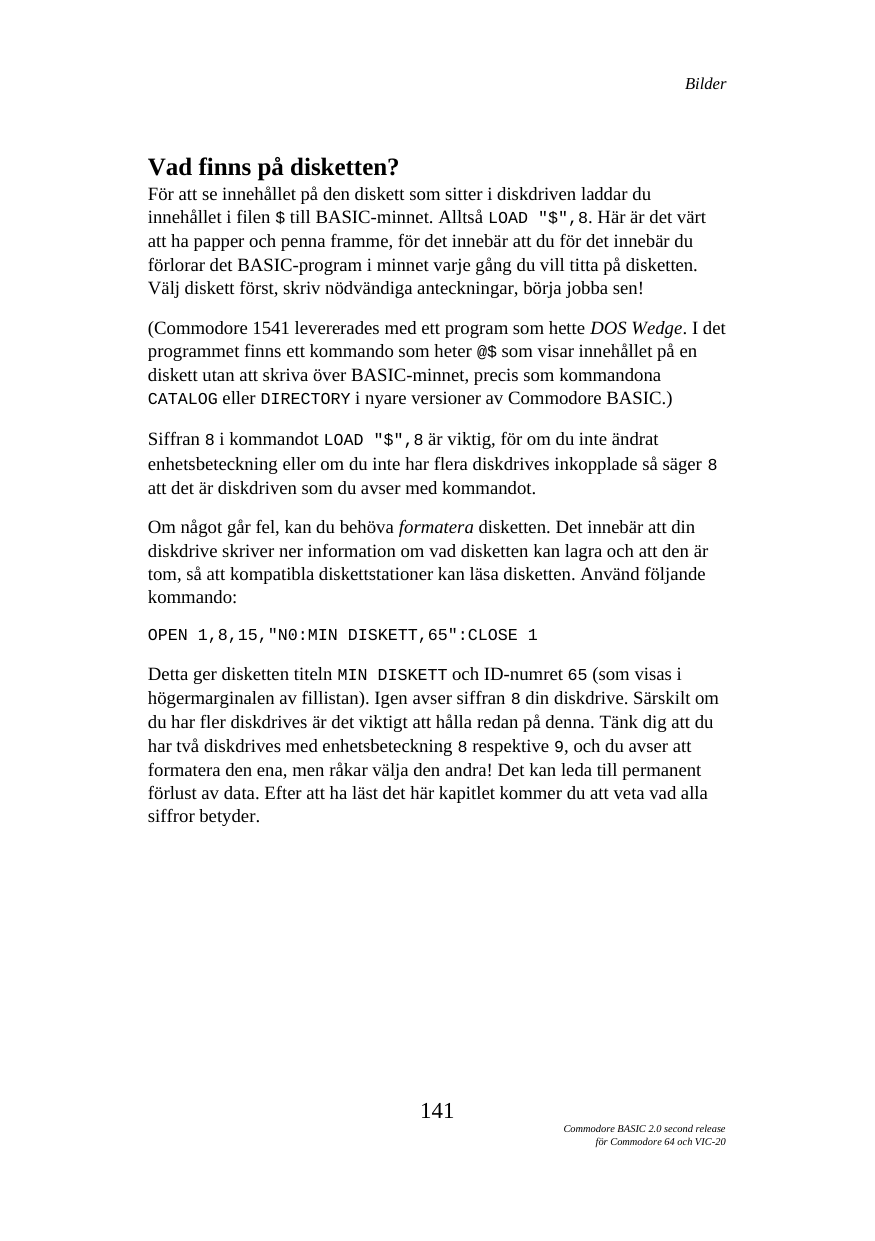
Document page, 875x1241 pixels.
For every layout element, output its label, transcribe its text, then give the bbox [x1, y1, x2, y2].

subtitle Vad finns på disketten? [148, 152, 726, 181]
text För att se innehållet på den diskett som sitter i diskdriven laddar du innehållet i filen $ till BASIC-minnet. Alltså LOAD "$",8. Här är det värt att ha papper och penna framme, för det innebär att du för det innebär du förlorar det BASIC-program i minnet varje gång du vill titta på disketten. Välj diskett först, skriv nödvändiga anteckningar, börja jobba sen! [148, 183, 726, 298]
text Detta ger disketten titeln MIN DISKETT och ID-numret 65 (som visas i högermarginalen av fillistan). Igen avser siffran 8 din diskdrive. Särskilt om du har fler diskdrives är det viktigt att hålla redan på denna. Tänk dig att du har två diskdrives med enhetsbeteckning 8 respektive 9, och du avser att formatera den ena, men råkar välja den andra! Det kan leda till permanent förlust av data. Efter att ha läst det här kapitlet kommer du att veta vad alla siffror betyder. [148, 663, 726, 827]
text Om något går fel, kan du behöva formatera disketten. Det innebär att din diskdrive skriver ner information om vad disketten kan lagra och att den är tom, så att kompatibla diskettstationer kan läsa disketten. Använd följande kommando: [148, 516, 726, 608]
text OPEN 1,8,15,"N0:MIN DISKETT,65":CLOSE 1 [148, 626, 726, 645]
text (Commodore 1541 levererades med ett program som hette DOS Wedge. I det programmet finns ett kommando som heter @$ som visar innehållet på en diskett utan att skriva över BASIC-minnet, precis som kommandona CATALOG eller DIRECTORY i nyare versioner av Commodore BASIC.) [148, 317, 726, 410]
text Siffran 8 i kommandot LOAD "$",8 är viktig, för om du inte ändrat enhetsbeteckning eller om du inte har flera diskdrives inkopplade så säger 8 att det är diskdriven som du avser med kommandot. [148, 428, 726, 498]
